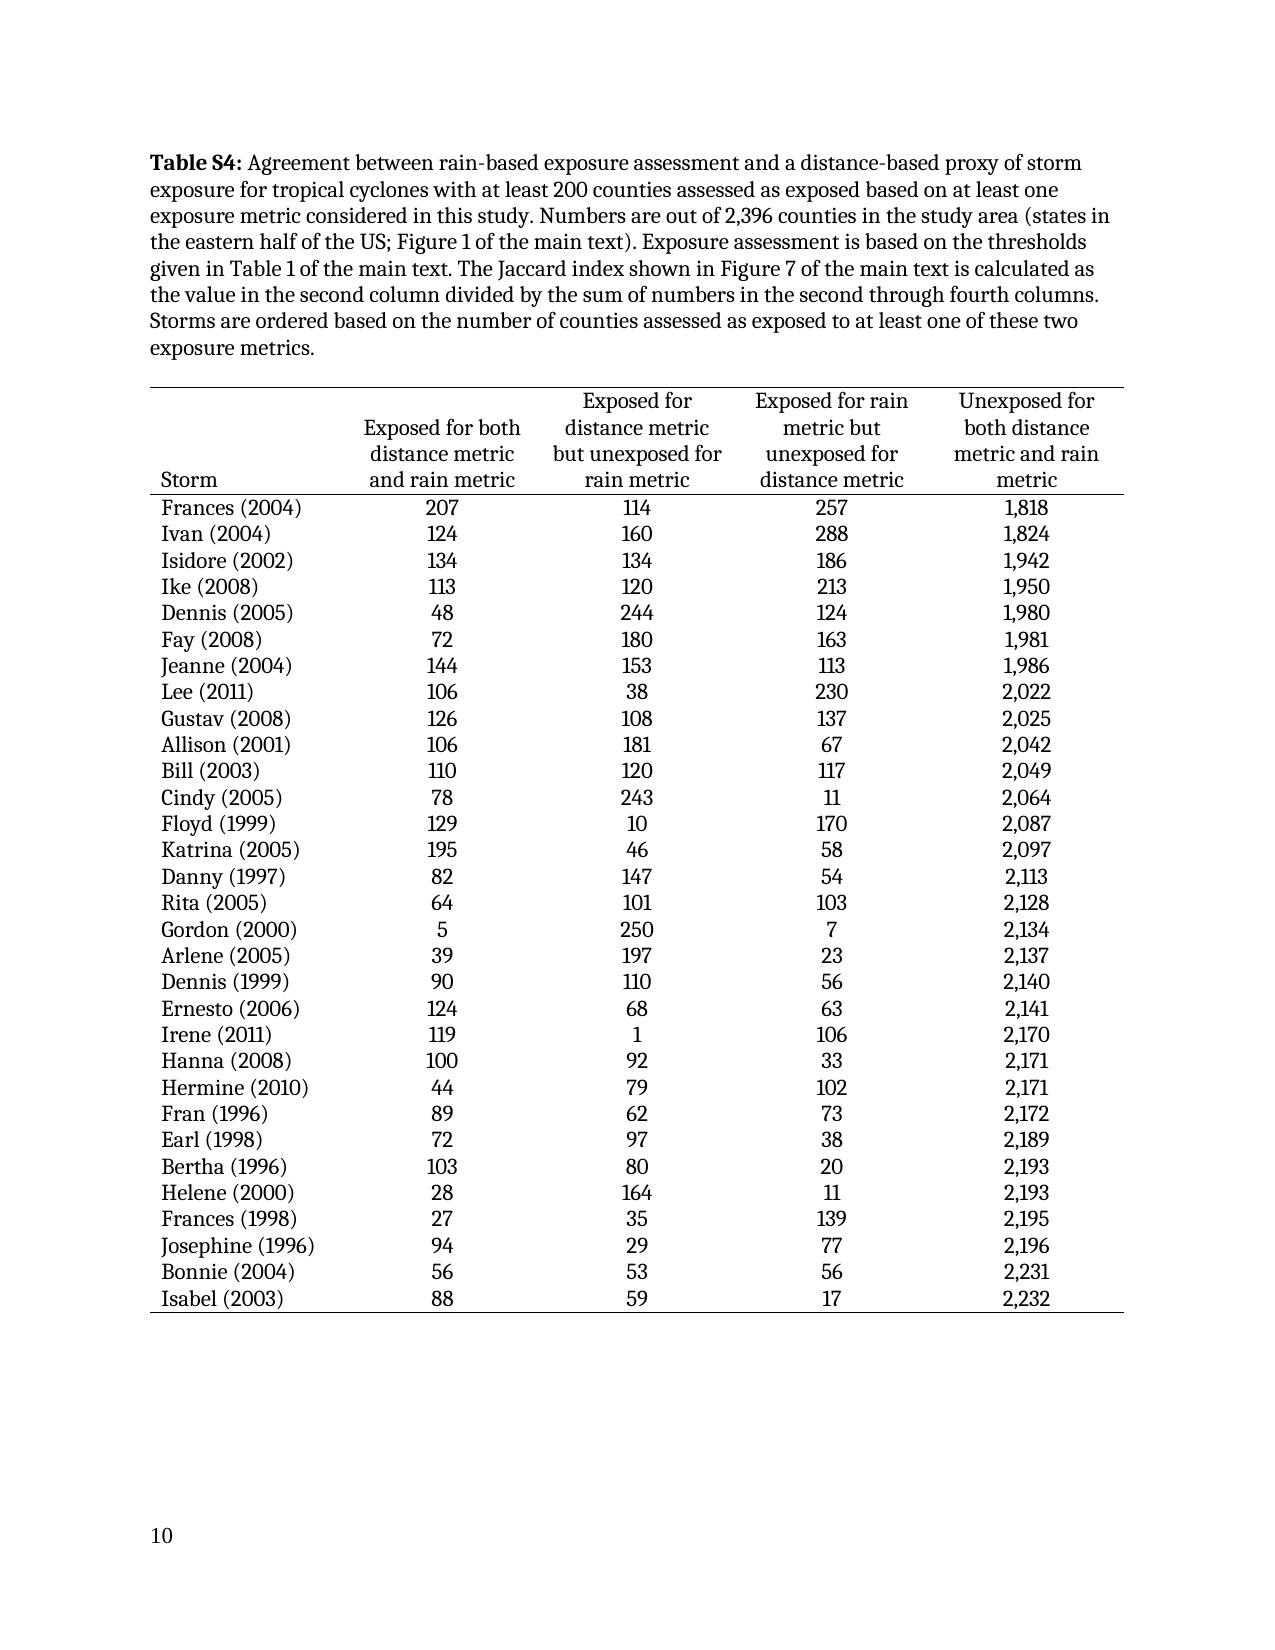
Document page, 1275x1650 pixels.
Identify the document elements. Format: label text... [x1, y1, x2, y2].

table_cell 170 [734, 811, 929, 837]
table_cell 77 [734, 1233, 929, 1259]
table_cell 78 [345, 785, 539, 811]
table_cell 17 [734, 1285, 929, 1312]
table_cell 1,818 [929, 495, 1124, 521]
table_cell 2,128 [929, 890, 1124, 916]
table_cell 163 [734, 626, 929, 653]
table_cell 195 [345, 837, 539, 864]
table_cell 106 [345, 679, 539, 706]
table_header Exposed for both distance metric and rain metric [345, 388, 539, 494]
table_cell 2,140 [929, 969, 1124, 995]
table_cell 106 [345, 732, 539, 758]
table_cell Floyd (1999) [150, 811, 345, 837]
table_cell Ivan (2004) [150, 521, 345, 547]
table_cell 100 [345, 1048, 539, 1074]
table_cell 46 [540, 837, 734, 864]
table_cell 44 [345, 1075, 539, 1101]
table_cell 33 [734, 1048, 929, 1074]
table_cell 62 [540, 1101, 734, 1127]
table_cell 102 [734, 1075, 929, 1101]
table_cell 11 [734, 785, 929, 811]
table_cell 110 [540, 969, 734, 995]
table_cell 2,113 [929, 864, 1124, 890]
table_cell Bonnie (2004) [150, 1259, 345, 1285]
table_cell 2,134 [929, 916, 1124, 943]
table_cell 2,196 [929, 1233, 1124, 1259]
table_header Exposed for rain metric but unexposed for distance metric [734, 388, 929, 494]
table_cell Katrina (2005) [150, 837, 345, 864]
table_cell 89 [345, 1101, 539, 1127]
table_cell 2,172 [929, 1101, 1124, 1127]
table_cell 56 [734, 1259, 929, 1285]
table_cell 124 [345, 995, 539, 1022]
table_cell 79 [540, 1075, 734, 1101]
table_cell Gustav (2008) [150, 706, 345, 732]
table_cell 54 [734, 864, 929, 890]
table_cell Isabel (2003) [150, 1285, 345, 1312]
table_cell 56 [734, 969, 929, 995]
table_cell 20 [734, 1154, 929, 1180]
table_cell Rita (2005) [150, 890, 345, 916]
table_cell 2,231 [929, 1259, 1124, 1285]
table_cell 5 [345, 916, 539, 943]
table_cell 67 [734, 732, 929, 758]
table_cell 2,193 [929, 1180, 1124, 1206]
table_cell 92 [540, 1048, 734, 1074]
table_cell Helene (2000) [150, 1180, 345, 1206]
table_cell Cindy (2005) [150, 785, 345, 811]
table_cell 28 [345, 1180, 539, 1206]
table_cell Isidore (2002) [150, 548, 345, 574]
table_cell 288 [734, 521, 929, 547]
table_cell 2,193 [929, 1154, 1124, 1180]
table_cell 27 [345, 1206, 539, 1233]
table_cell 2,189 [929, 1127, 1124, 1153]
table_cell 29 [540, 1233, 734, 1259]
table_cell Hermine (2010) [150, 1075, 345, 1101]
table_cell 134 [345, 548, 539, 574]
table_cell 2,141 [929, 995, 1124, 1022]
table_cell 244 [540, 600, 734, 626]
table_cell 48 [345, 600, 539, 626]
table_cell Dennis (2005) [150, 600, 345, 626]
table_cell 230 [734, 679, 929, 706]
table_cell Ernesto (2006) [150, 995, 345, 1022]
table_cell 1,986 [929, 653, 1124, 679]
table_cell 126 [345, 706, 539, 732]
table_cell 2,171 [929, 1075, 1124, 1101]
table_cell 144 [345, 653, 539, 679]
table_cell 72 [345, 626, 539, 653]
table_cell Allison (2001) [150, 732, 345, 758]
table_cell 59 [540, 1285, 734, 1312]
table_cell 207 [345, 495, 539, 521]
table_cell 72 [345, 1127, 539, 1153]
table_cell 113 [734, 653, 929, 679]
table_cell 181 [540, 732, 734, 758]
table_cell 94 [345, 1233, 539, 1259]
table_cell 11 [734, 1180, 929, 1206]
table_cell Irene (2011) [150, 1022, 345, 1048]
table_cell 124 [734, 600, 929, 626]
table_cell 73 [734, 1101, 929, 1127]
table_cell 243 [540, 785, 734, 811]
table_cell 134 [540, 548, 734, 574]
table_cell 250 [540, 916, 734, 943]
table_header Storm [150, 388, 345, 494]
table_cell 117 [734, 758, 929, 784]
table_cell 197 [540, 943, 734, 969]
table_cell 2,087 [929, 811, 1124, 837]
table_cell 153 [540, 653, 734, 679]
table_cell 10 [540, 811, 734, 837]
table_cell 103 [734, 890, 929, 916]
table_cell 180 [540, 626, 734, 653]
table_cell Bertha (1996) [150, 1154, 345, 1180]
table_cell 64 [345, 890, 539, 916]
table_cell 58 [734, 837, 929, 864]
table_cell Bill (2003) [150, 758, 345, 784]
table_cell Arlene (2005) [150, 943, 345, 969]
table_cell 1,981 [929, 626, 1124, 653]
table_cell 124 [345, 521, 539, 547]
table_cell 39 [345, 943, 539, 969]
table_cell 38 [540, 679, 734, 706]
table_cell 2,171 [929, 1048, 1124, 1074]
table_cell 88 [345, 1285, 539, 1312]
table_cell 137 [734, 706, 929, 732]
table_cell 120 [540, 574, 734, 600]
table_cell Fay (2008) [150, 626, 345, 653]
table_cell 63 [734, 995, 929, 1022]
table_cell 110 [345, 758, 539, 784]
table_cell 164 [540, 1180, 734, 1206]
table_cell 103 [345, 1154, 539, 1180]
table_cell Lee (2011) [150, 679, 345, 706]
table_cell 106 [734, 1022, 929, 1048]
table_cell 56 [345, 1259, 539, 1285]
table_cell 213 [734, 574, 929, 600]
table_cell 80 [540, 1154, 734, 1180]
table_cell 1,942 [929, 548, 1124, 574]
table_cell 68 [540, 995, 734, 1022]
table_cell Hanna (2008) [150, 1048, 345, 1074]
table_cell 129 [345, 811, 539, 837]
table_cell 90 [345, 969, 539, 995]
table_header Unexposed for both distance metric and rain metric [929, 388, 1124, 494]
table_cell 1,950 [929, 574, 1124, 600]
table_cell 23 [734, 943, 929, 969]
table_cell Fran (1996) [150, 1101, 345, 1127]
table_cell 38 [734, 1127, 929, 1153]
table_cell 139 [734, 1206, 929, 1233]
table_cell 186 [734, 548, 929, 574]
table_cell 7 [734, 916, 929, 943]
table_cell 2,049 [929, 758, 1124, 784]
table_cell 82 [345, 864, 539, 890]
table_cell 2,170 [929, 1022, 1124, 1048]
table_cell 2,042 [929, 732, 1124, 758]
table_cell 1,824 [929, 521, 1124, 547]
table_cell Dennis (1999) [150, 969, 345, 995]
table_cell Josephine (1996) [150, 1233, 345, 1259]
table_cell 2,022 [929, 679, 1124, 706]
table_cell 2,097 [929, 837, 1124, 864]
table_cell 35 [540, 1206, 734, 1233]
table_cell Jeanne (2004) [150, 653, 345, 679]
table_header Exposed for distance metric but unexposed for rain metric [540, 388, 734, 494]
table_cell Frances (1998) [150, 1206, 345, 1233]
table_cell 147 [540, 864, 734, 890]
table_cell 97 [540, 1127, 734, 1153]
table_cell 257 [734, 495, 929, 521]
table_cell Frances (2004) [150, 495, 345, 521]
table_cell 101 [540, 890, 734, 916]
table_cell 2,025 [929, 706, 1124, 732]
table_cell 1,980 [929, 600, 1124, 626]
table_cell 120 [540, 758, 734, 784]
table_cell Earl (1998) [150, 1127, 345, 1153]
table_cell 2,137 [929, 943, 1124, 969]
table_cell 114 [540, 495, 734, 521]
table_cell 53 [540, 1259, 734, 1285]
table_cell 160 [540, 521, 734, 547]
table_cell 119 [345, 1022, 539, 1048]
table_cell 1 [540, 1022, 734, 1048]
table_cell 113 [345, 574, 539, 600]
table_cell Gordon (2000) [150, 916, 345, 943]
table_cell 2,195 [929, 1206, 1124, 1233]
text Table S4: Agreement between rain-based exposure assessment and a distance-based proxy of storm exposure for tropical cyclones with at least 200 counties assessed as exposed based on at least one exposure metric considered in this study. Numbers are out of 2,396 counties in the study area (states in the eastern half of the US; Figure 1 of the main text). Exposure assessment is based on the thresholds given in Table 1 of the main text. The Jaccard index shown in Figure 7 of the main text is calculated as the value in the second column divided by the sum of numbers in the second through fourth columns. Storms are ordered based on the number of counties assessed as exposed to at least one of these two exposure metrics. [150, 150, 1125, 361]
table_cell 108 [540, 706, 734, 732]
table_cell 2,232 [929, 1285, 1124, 1312]
table_cell Ike (2008) [150, 574, 345, 600]
table_cell Danny (1997) [150, 864, 345, 890]
table_cell 2,064 [929, 785, 1124, 811]
